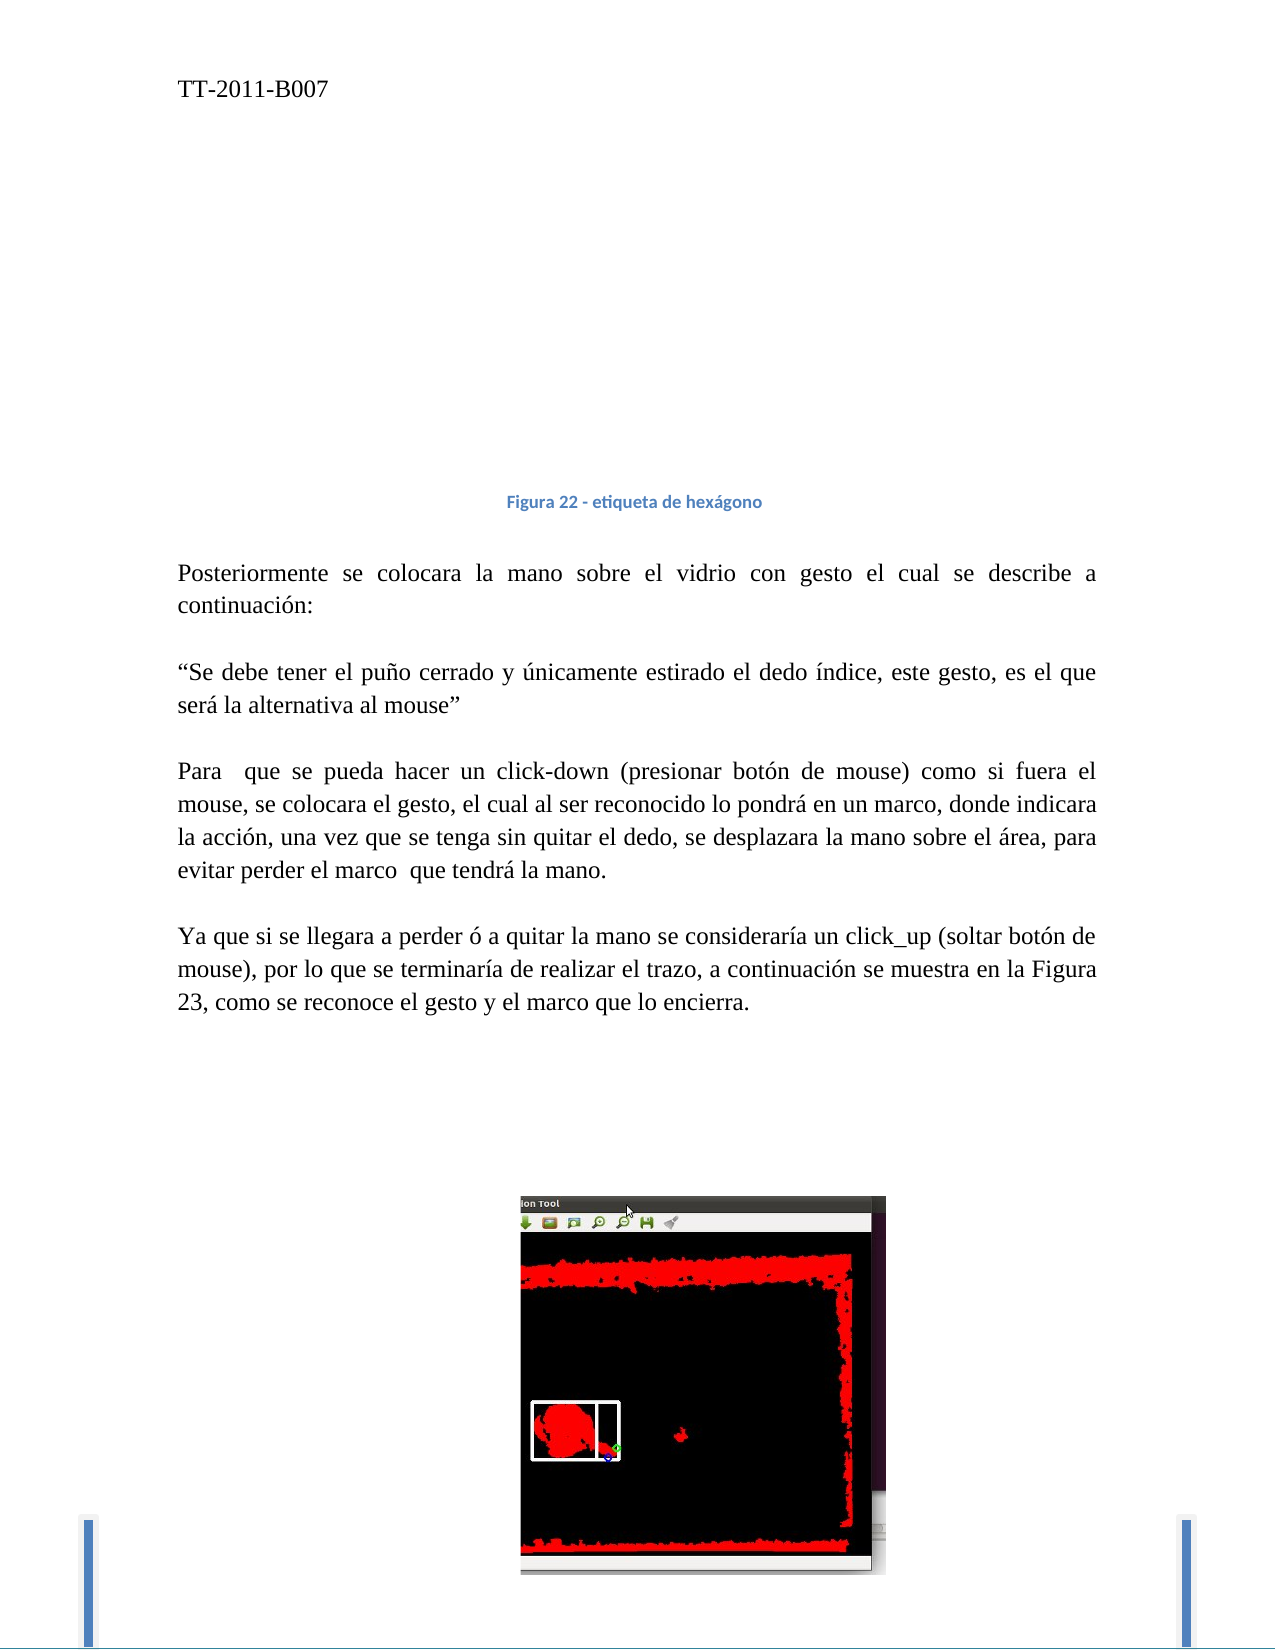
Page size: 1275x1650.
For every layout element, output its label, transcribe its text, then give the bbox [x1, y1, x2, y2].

text Para que se pueda hacer un click-down (presionar botón de mouse) como si fuera el mouse, se colocara el gesto, el cual al ser reconocido lo pondrá en un marco, donde indicara la acción, una vez que se tenga sin quitar el dedo, se desplazara la mano sobre el área, para evitar perder el marco que tendrá la mano. [177, 756, 1098, 883]
text “Se debe tener el puño cerrado y únicamente estirado el dedo índice, este gesto, es el que será la alternativa al mouse” [177, 657, 1098, 718]
text Posteriormente se colocara la mano sobre el vidrio con gesto el cual se describe a continuación: [177, 558, 1098, 619]
text Ya que si se llegara a perder ó a quitar la mano se consideraría un click_up (soltar botón de mouse), por lo que se terminaría de realizar el trazo, a continuación se muestra en la Figura 23, como se reconoce el gesto y el marco que lo encierra. [177, 921, 1098, 1016]
picture [521, 1196, 886, 1575]
